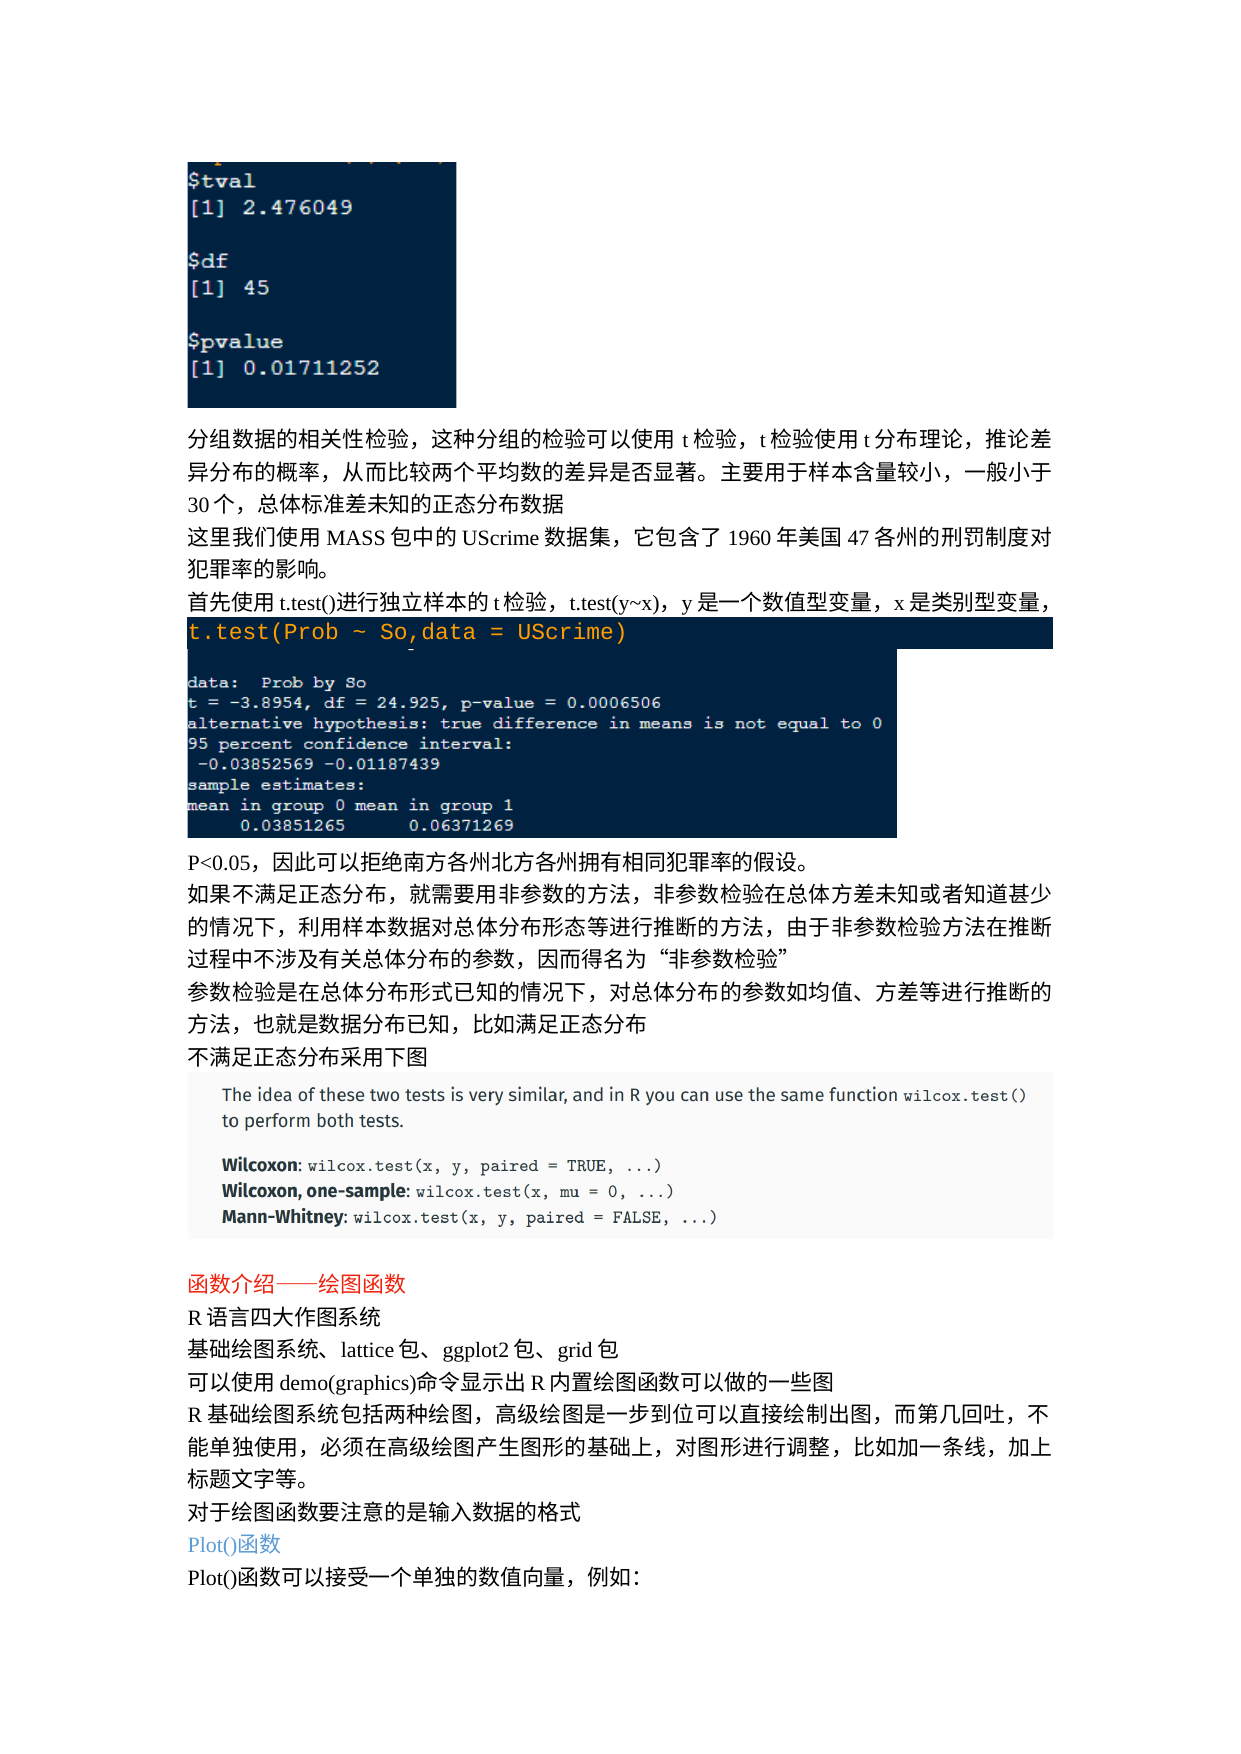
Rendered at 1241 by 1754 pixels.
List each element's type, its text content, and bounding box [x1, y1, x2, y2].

text R语言四大作图系统 [187, 1299, 1053, 1332]
text P<0.05，因此可以拒绝南方各州北方各州拥有相同犯罪率的假设。 [187, 844, 1053, 877]
text 首先使用t.test()进行独立样本的t检验，t.test(y~x)，y是一个数值型变量，x是类别型变量， [187, 584, 1053, 617]
picture [187, 1072, 1053, 1239]
text Plot()函数可以接受一个单独的数值向量，例如： [187, 1559, 1053, 1592]
text 参数检验是在总体分布形式已知的情况下，对总体分布的参数如均值、方差等进行推断的方法，也就是数据分布已知，比如满足正态分布 [187, 974, 1053, 1039]
text t.test(Prob ~ So,data = UScrime) [187, 617, 1053, 649]
text 对于绘图函数要注意的是输入数据的格式 [187, 1494, 1053, 1527]
text Plot()函数 [187, 1527, 1053, 1559]
text R基础绘图系统包括两种绘图，高级绘图是一步到位可以直接绘制出图，而第几回吐，不能单独使用，必须在高级绘图产生图形的基础上，对图形进行调整，比如加一条线，加上标题文字等。 [187, 1397, 1053, 1494]
text 函数介绍——绘图函数 [187, 1267, 1053, 1299]
text 基础绘图系统、lattice包、ggplot2包、grid包 [187, 1332, 1053, 1364]
text 如果不满足正态分布，就需要用非参数的方法，非参数检验在总体方差未知或者知道甚少的情况下，利用样本数据对总体分布形态等进行推断的方法，由于非参数检验方法在推断过程中不涉及有关总体分布的参数，因而得名为“非参数检验” [187, 877, 1053, 974]
text 可以使用demo(graphics)命令显示出R内置绘图函数可以做的一些图 [187, 1364, 1053, 1397]
text 不满足正态分布采用下图 [187, 1039, 1053, 1072]
picture [187, 162, 457, 408]
text 这里我们使用MASS包中的UScrime数据集，它包含了1960年美国47各州的刑罚制度对犯罪率的影响。 [187, 519, 1053, 584]
picture [187, 649, 897, 838]
text 分组数据的相关性检验，这种分组的检验可以使用t检验，t检验使用t分布理论，推论差异分布的概率，从而比较两个平均数的差异是否显著。主要用于样本含量较小，一般小于30个，总体标准差未知的正态分布数据 [187, 422, 1053, 519]
